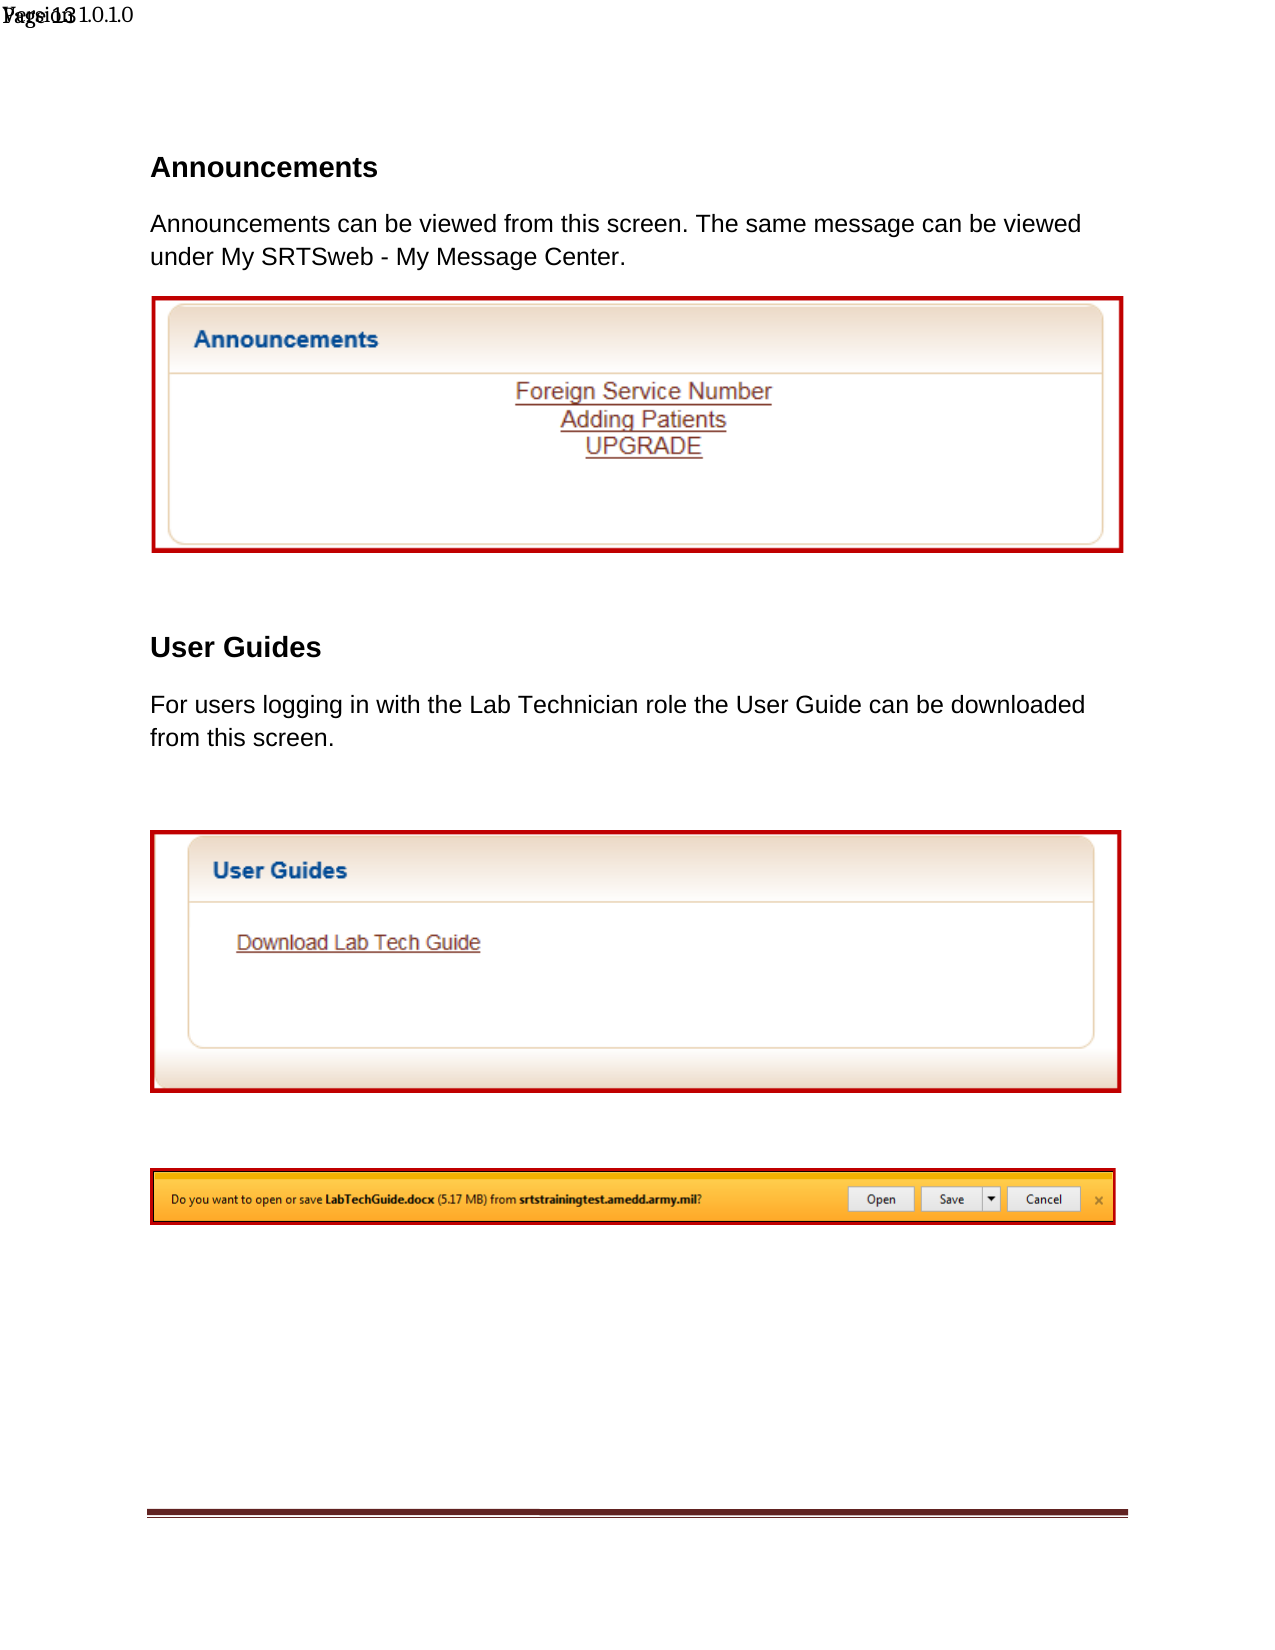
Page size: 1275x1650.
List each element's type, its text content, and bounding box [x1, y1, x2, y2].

subtitle User Guides [150, 630, 1144, 664]
picture [150, 1168, 1116, 1225]
text Announcements can be viewed from this screen. The same message can be viewed under My SRTSweb - My Message Center. [150, 209, 1144, 271]
picture [150, 830, 1122, 1093]
picture [151, 296, 1124, 553]
text For users logging in with the Lab Technician role the User Guide can be downloaded from this screen. [150, 690, 1089, 752]
subtitle Announcements [150, 150, 1144, 183]
